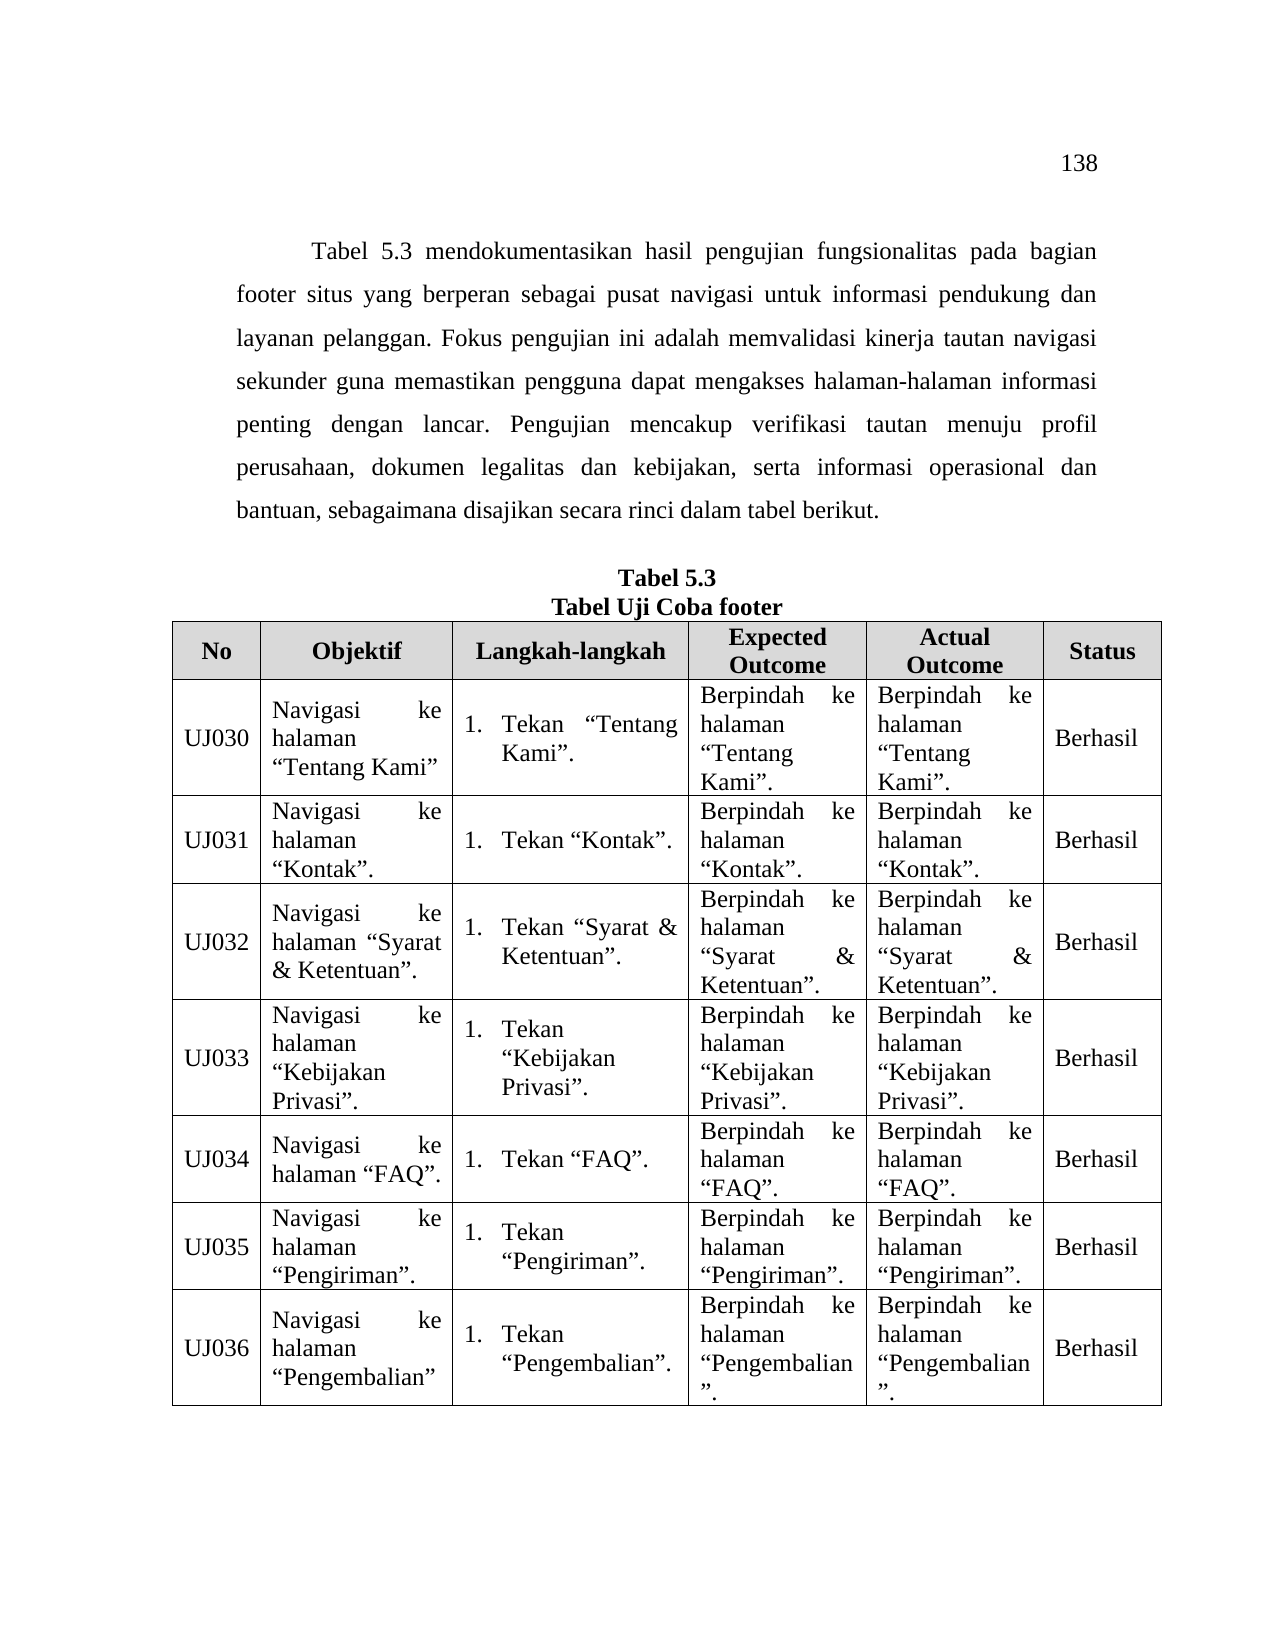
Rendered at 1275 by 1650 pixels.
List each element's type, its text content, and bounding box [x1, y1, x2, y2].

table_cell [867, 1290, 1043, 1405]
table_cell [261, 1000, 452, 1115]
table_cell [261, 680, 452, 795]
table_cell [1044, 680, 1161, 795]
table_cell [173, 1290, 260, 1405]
text Tabel 5.3 [236, 563, 1098, 592]
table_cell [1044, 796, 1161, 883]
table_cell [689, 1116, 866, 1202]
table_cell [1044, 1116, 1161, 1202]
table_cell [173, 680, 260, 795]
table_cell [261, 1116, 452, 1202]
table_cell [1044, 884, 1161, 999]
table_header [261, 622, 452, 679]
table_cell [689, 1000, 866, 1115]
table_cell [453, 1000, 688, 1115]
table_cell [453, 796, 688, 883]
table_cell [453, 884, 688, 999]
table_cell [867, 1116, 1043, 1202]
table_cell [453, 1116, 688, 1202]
text Tabel 5.3 mendokumentasikan hasil pengujian fungsionalitas pada bagian footer situs yang berperan sebagai pusat navigasi untuk informasi pendukung dan layanan pelanggan. Fokus pengujian ini adalah memvalidasi kinerja tautan navigasi sekunder guna memastikan pengguna dapat mengakses halaman-halaman informasi penting dengan lancar. Pengujian mencakup verifikasi tautan menuju profil perusahaan, dokumen legalitas dan kebijakan, serta informasi operasional dan bantuan, sebagaimana disajikan secara rinci dalam tabel berikut. [236, 236, 1098, 524]
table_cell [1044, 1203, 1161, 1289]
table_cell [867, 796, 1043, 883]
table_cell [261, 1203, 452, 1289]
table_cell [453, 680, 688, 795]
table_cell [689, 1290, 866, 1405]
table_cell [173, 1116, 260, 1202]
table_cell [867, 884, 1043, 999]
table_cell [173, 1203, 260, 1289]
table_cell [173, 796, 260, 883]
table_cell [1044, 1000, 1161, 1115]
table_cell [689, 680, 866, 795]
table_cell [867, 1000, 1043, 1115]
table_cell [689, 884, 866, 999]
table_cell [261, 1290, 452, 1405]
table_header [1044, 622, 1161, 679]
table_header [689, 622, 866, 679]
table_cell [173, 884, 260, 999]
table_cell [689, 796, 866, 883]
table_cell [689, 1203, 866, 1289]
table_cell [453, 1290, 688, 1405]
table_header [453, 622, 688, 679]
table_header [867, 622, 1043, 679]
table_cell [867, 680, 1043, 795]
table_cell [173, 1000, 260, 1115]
text Tabel Uji Coba footer [236, 592, 1098, 621]
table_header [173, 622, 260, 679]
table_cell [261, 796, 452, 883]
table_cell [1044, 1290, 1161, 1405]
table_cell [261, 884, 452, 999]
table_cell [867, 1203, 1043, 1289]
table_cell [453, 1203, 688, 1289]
